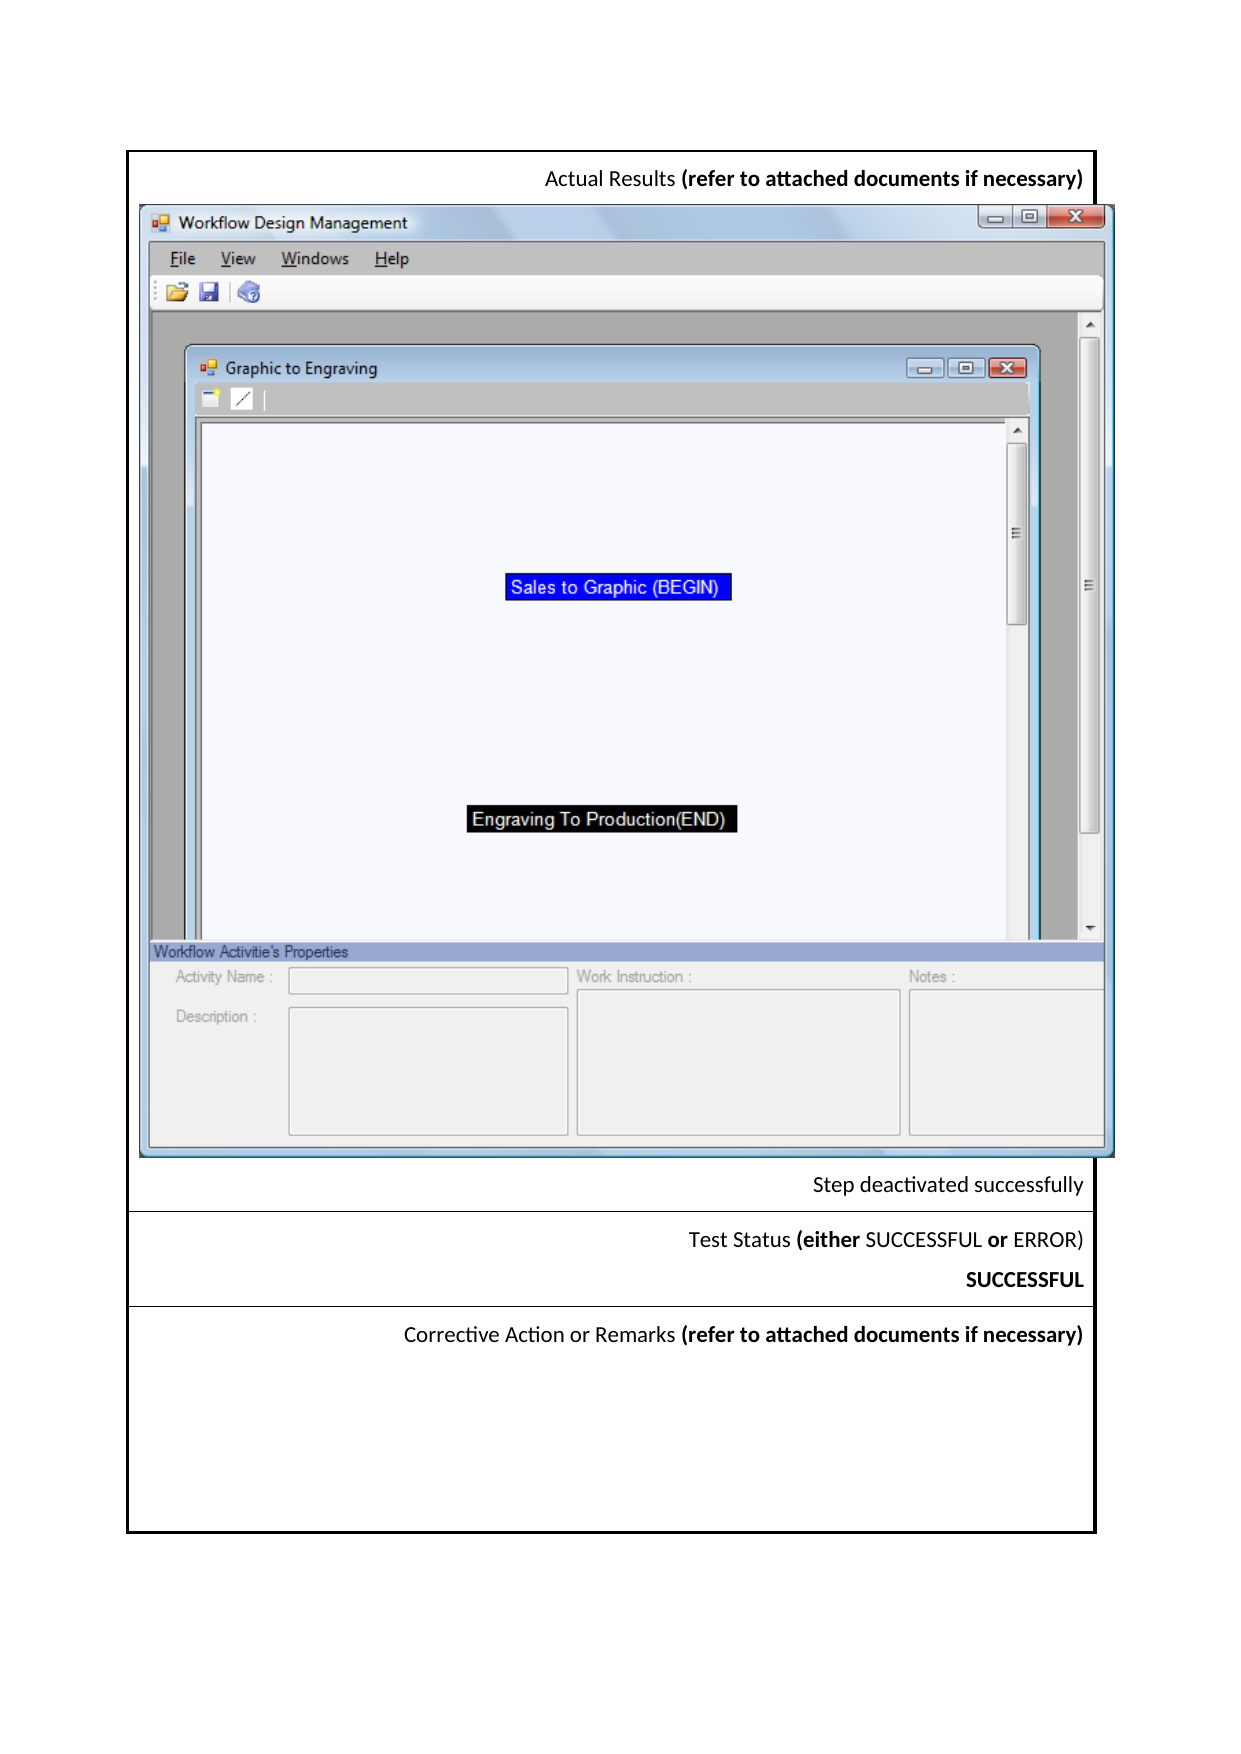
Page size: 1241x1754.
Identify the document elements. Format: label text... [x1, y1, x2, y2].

table_cell Actual Results (refer to attached documents if necessary) Step deactivated successfully [129, 152, 1093, 1211]
table_cell Test Status (either SUCCESSFUL or ERROR) SUCCESSFUL [129, 1212, 1093, 1306]
table_cell Corrective Action or Remarks (refer to attached documents if necessary) [129, 1307, 1093, 1531]
picture [139, 204, 1115, 1158]
